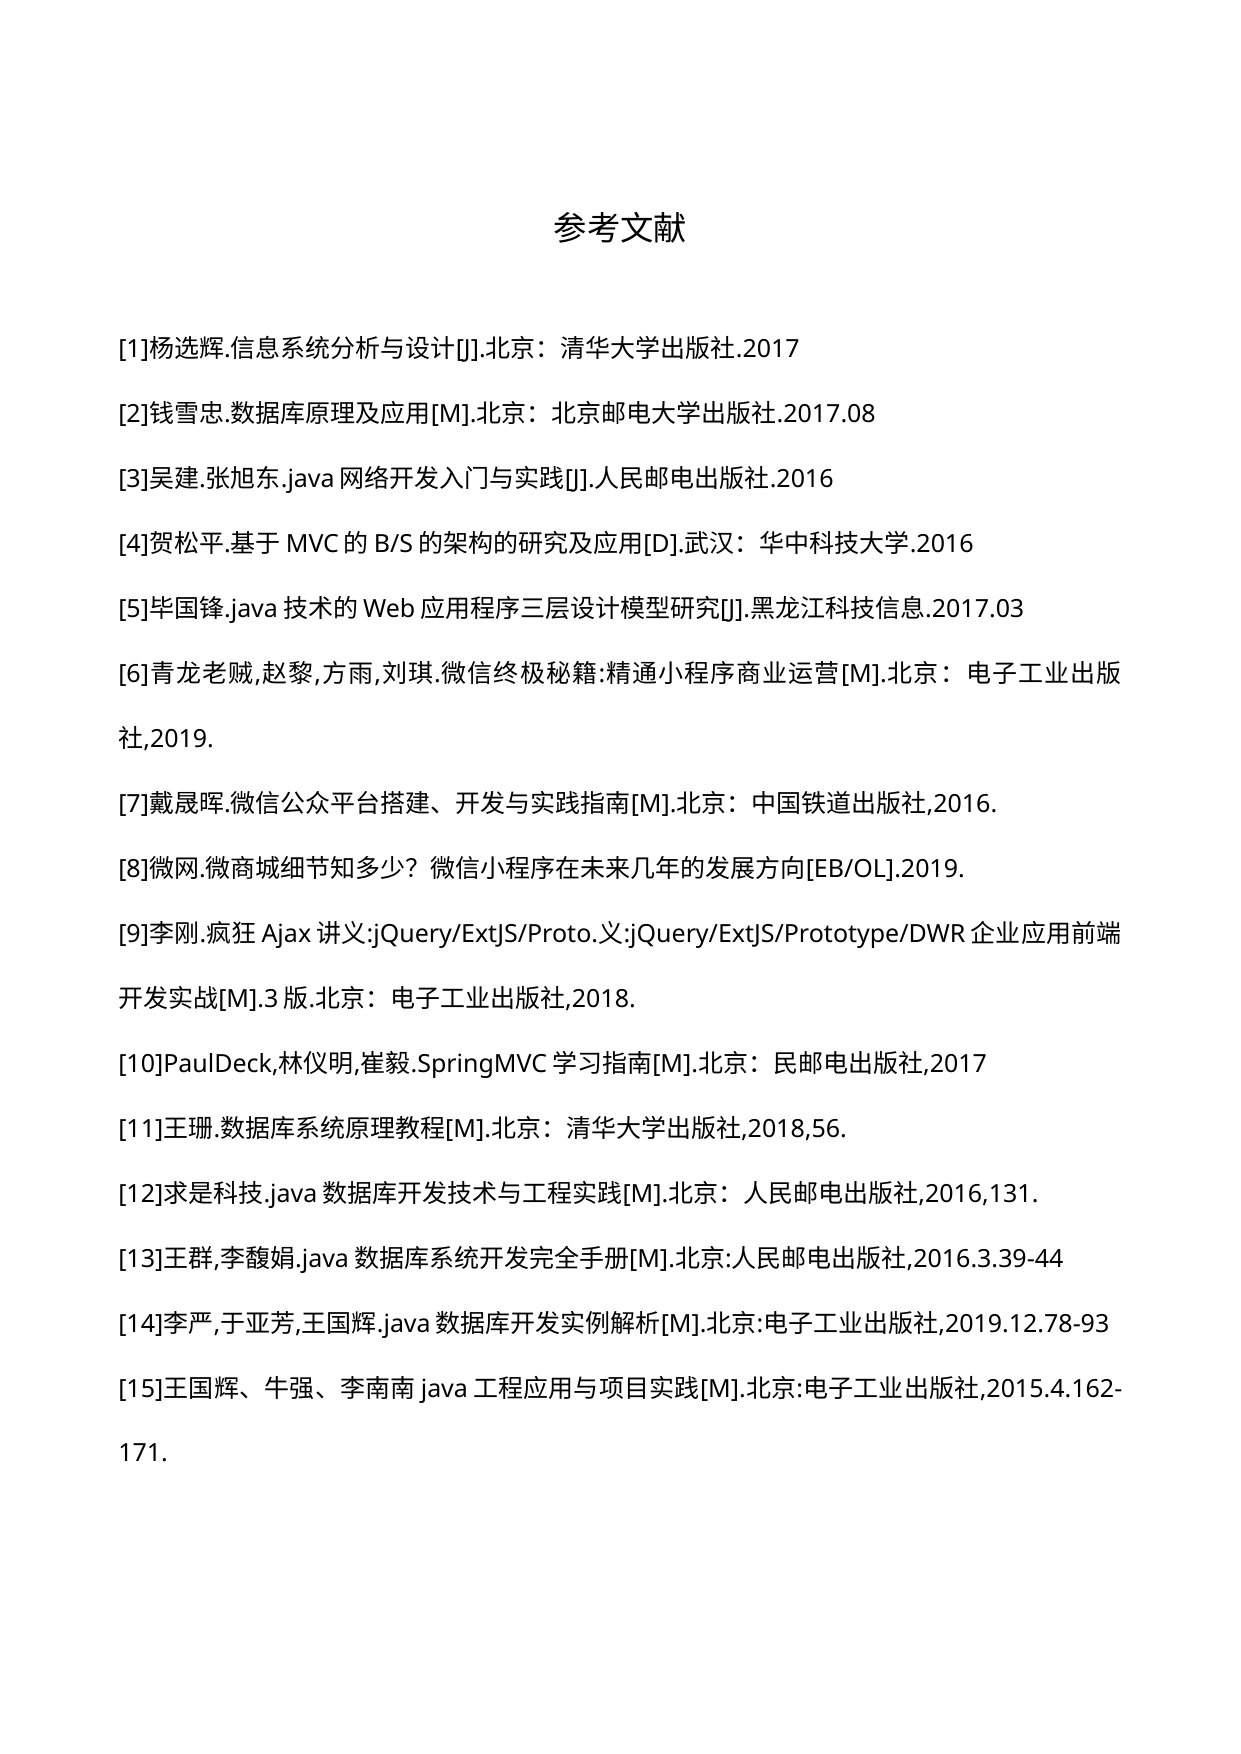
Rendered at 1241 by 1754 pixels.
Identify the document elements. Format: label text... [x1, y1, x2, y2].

text [12]求是科技.java数据库开发技术与工程实践[M].北京：人民邮电出版社,2016,131. [118, 1159, 1122, 1224]
text [8]微网.微商城细节知多少？微信小程序在未来几年的发展方向[EB/OL].2019. [118, 834, 1122, 899]
text [13]王群,李馥娟.java数据库系统开发完全手册[M].北京:人民邮电出版社,2016.3.39-44 [118, 1224, 1122, 1289]
text [6]青龙老贼,赵黎,方雨,刘琪.微信终极秘籍:精通小程序商业运营[M].北京：电子工业出版社,2019. [118, 639, 1122, 769]
text [10]PaulDeck,林仪明,崔毅.SpringMVC学习指南[M].北京：民邮电出版社,2017 [118, 1029, 1122, 1094]
text [1]杨选辉.信息系统分析与设计[J].北京：清华大学出版社.2017 [118, 314, 1122, 379]
subtitle 参考文献 [118, 193, 1122, 258]
text [7]戴晟晖.微信公众平台搭建、开发与实践指南[M].北京：中国铁道出版社,2016. [118, 769, 1122, 834]
text [14]李严,于亚芳,王国辉.java数据库开发实例解析[M].北京:电子工业出版社,2019.12.78-93 [118, 1289, 1122, 1354]
text [4]贺松平.基于MVC的B/S的架构的研究及应用[D].武汉：华中科技大学.2016 [118, 509, 1122, 574]
text [11]王珊.数据库系统原理教程[M].北京：清华大学出版社,2018,56. [118, 1094, 1122, 1159]
text [9]李刚.疯狂Ajax讲义:jQuery/ExtJS/Proto.义:jQuery/ExtJS/Prototype/DWR企业应用前端开发实战[M].3版.北京：电子工业出版社,2018. [118, 899, 1122, 1029]
text [15]王国辉、牛强、李南南java工程应用与项目实践[M].北京:电子工业出版社,2015.4.162-171. [118, 1354, 1122, 1484]
text [2]钱雪忠.数据库原理及应用[M].北京：北京邮电大学出版社.2017.08 [118, 379, 1122, 444]
text [3]吴建.张旭东.java网络开发入门与实践[J].人民邮电出版社.2016 [118, 444, 1122, 509]
text [5]毕国锋.java技术的Web应用程序三层设计模型研究[J].黑龙江科技信息.2017.03 [118, 574, 1122, 639]
